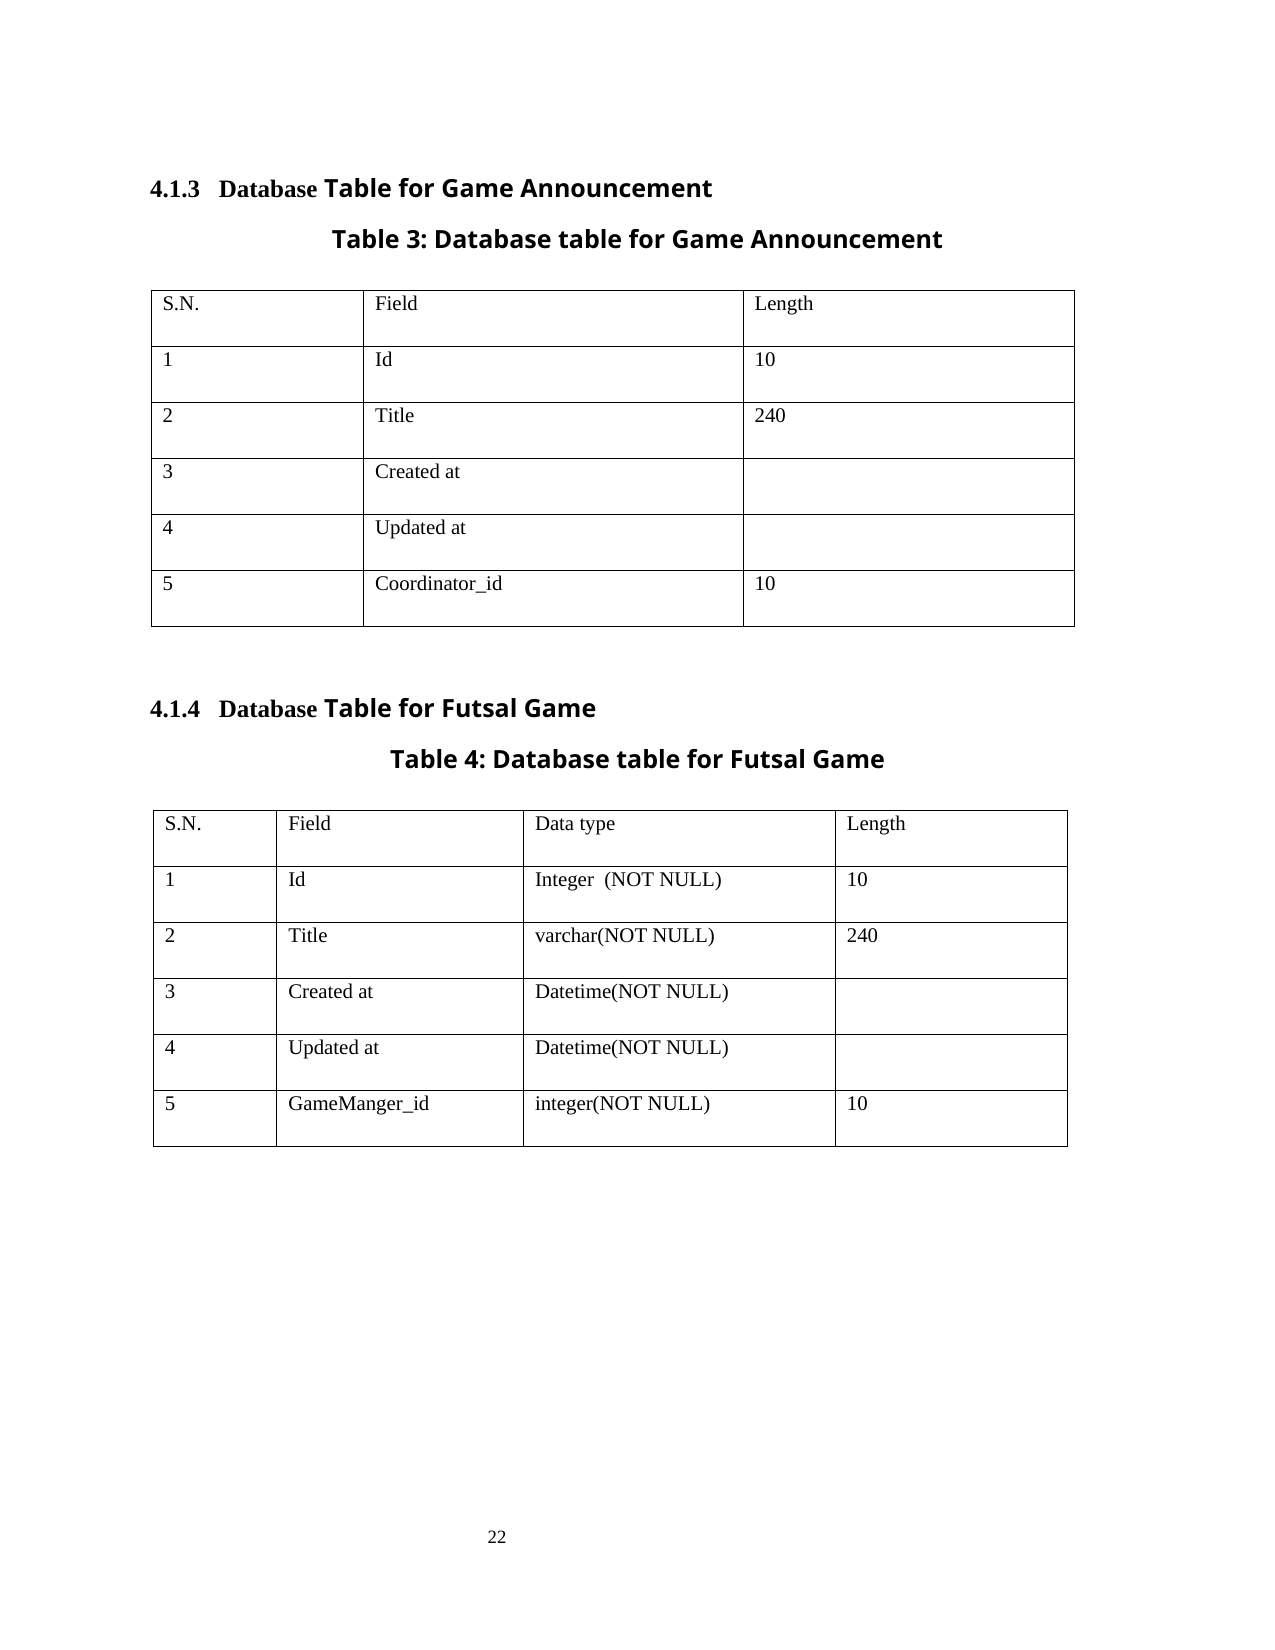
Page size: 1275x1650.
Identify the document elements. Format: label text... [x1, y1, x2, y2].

table_cell Coordinator_id [364, 571, 743, 626]
table_cell Title [364, 403, 743, 458]
table_cell 10 [836, 1091, 1067, 1146]
table_cell 4 [152, 515, 363, 570]
text Table 4: Database table for Futsal Game [150, 742, 1125, 776]
table_cell Id [364, 347, 743, 402]
table_header Data type [524, 811, 835, 866]
table_header Field [364, 291, 743, 346]
table_header Length [744, 291, 1074, 346]
table_cell Datetime(NOT NULL) [524, 1035, 835, 1090]
table_cell integer(NOT NULL) [524, 1091, 835, 1146]
table_cell 240 [744, 403, 1074, 458]
table_cell [744, 515, 1074, 570]
table_cell 10 [836, 867, 1067, 922]
table_cell 10 [744, 571, 1074, 626]
table_cell 5 [152, 571, 363, 626]
table_cell GameManger_id [277, 1091, 523, 1146]
table_cell Datetime(NOT NULL) [524, 979, 835, 1034]
table_cell Updated at [277, 1035, 523, 1090]
table_cell 3 [152, 459, 363, 514]
table_cell Created at [364, 459, 743, 514]
table_cell Integer (NOT NULL) [524, 867, 835, 922]
table_cell 1 [152, 347, 363, 402]
table_cell 10 [744, 347, 1074, 402]
table_cell [836, 979, 1067, 1034]
table_header S.N. [152, 291, 363, 346]
table_cell 2 [152, 403, 363, 458]
subtitle 4.1.4 Database Table for Futsal Game [150, 691, 1125, 725]
table_cell Id [277, 867, 523, 922]
table_cell Created at [277, 979, 523, 1034]
table_cell 240 [836, 923, 1067, 978]
table_cell 4 [154, 1035, 276, 1090]
table_cell [836, 1035, 1067, 1090]
subtitle 4.1.3 Database Table for Game Announcement [150, 171, 1125, 205]
table_header Field [277, 811, 523, 866]
table_cell 2 [154, 923, 276, 978]
table_cell 1 [154, 867, 276, 922]
table_cell Updated at [364, 515, 743, 570]
table_cell 3 [154, 979, 276, 1034]
table_cell 5 [154, 1091, 276, 1146]
table_header Length [836, 811, 1067, 866]
table_header S.N. [154, 811, 276, 866]
table_cell varchar(NOT NULL) [524, 923, 835, 978]
table_cell [744, 459, 1074, 514]
text Table 3: Database table for Game Announcement [150, 222, 1125, 256]
table_cell Title [277, 923, 523, 978]
